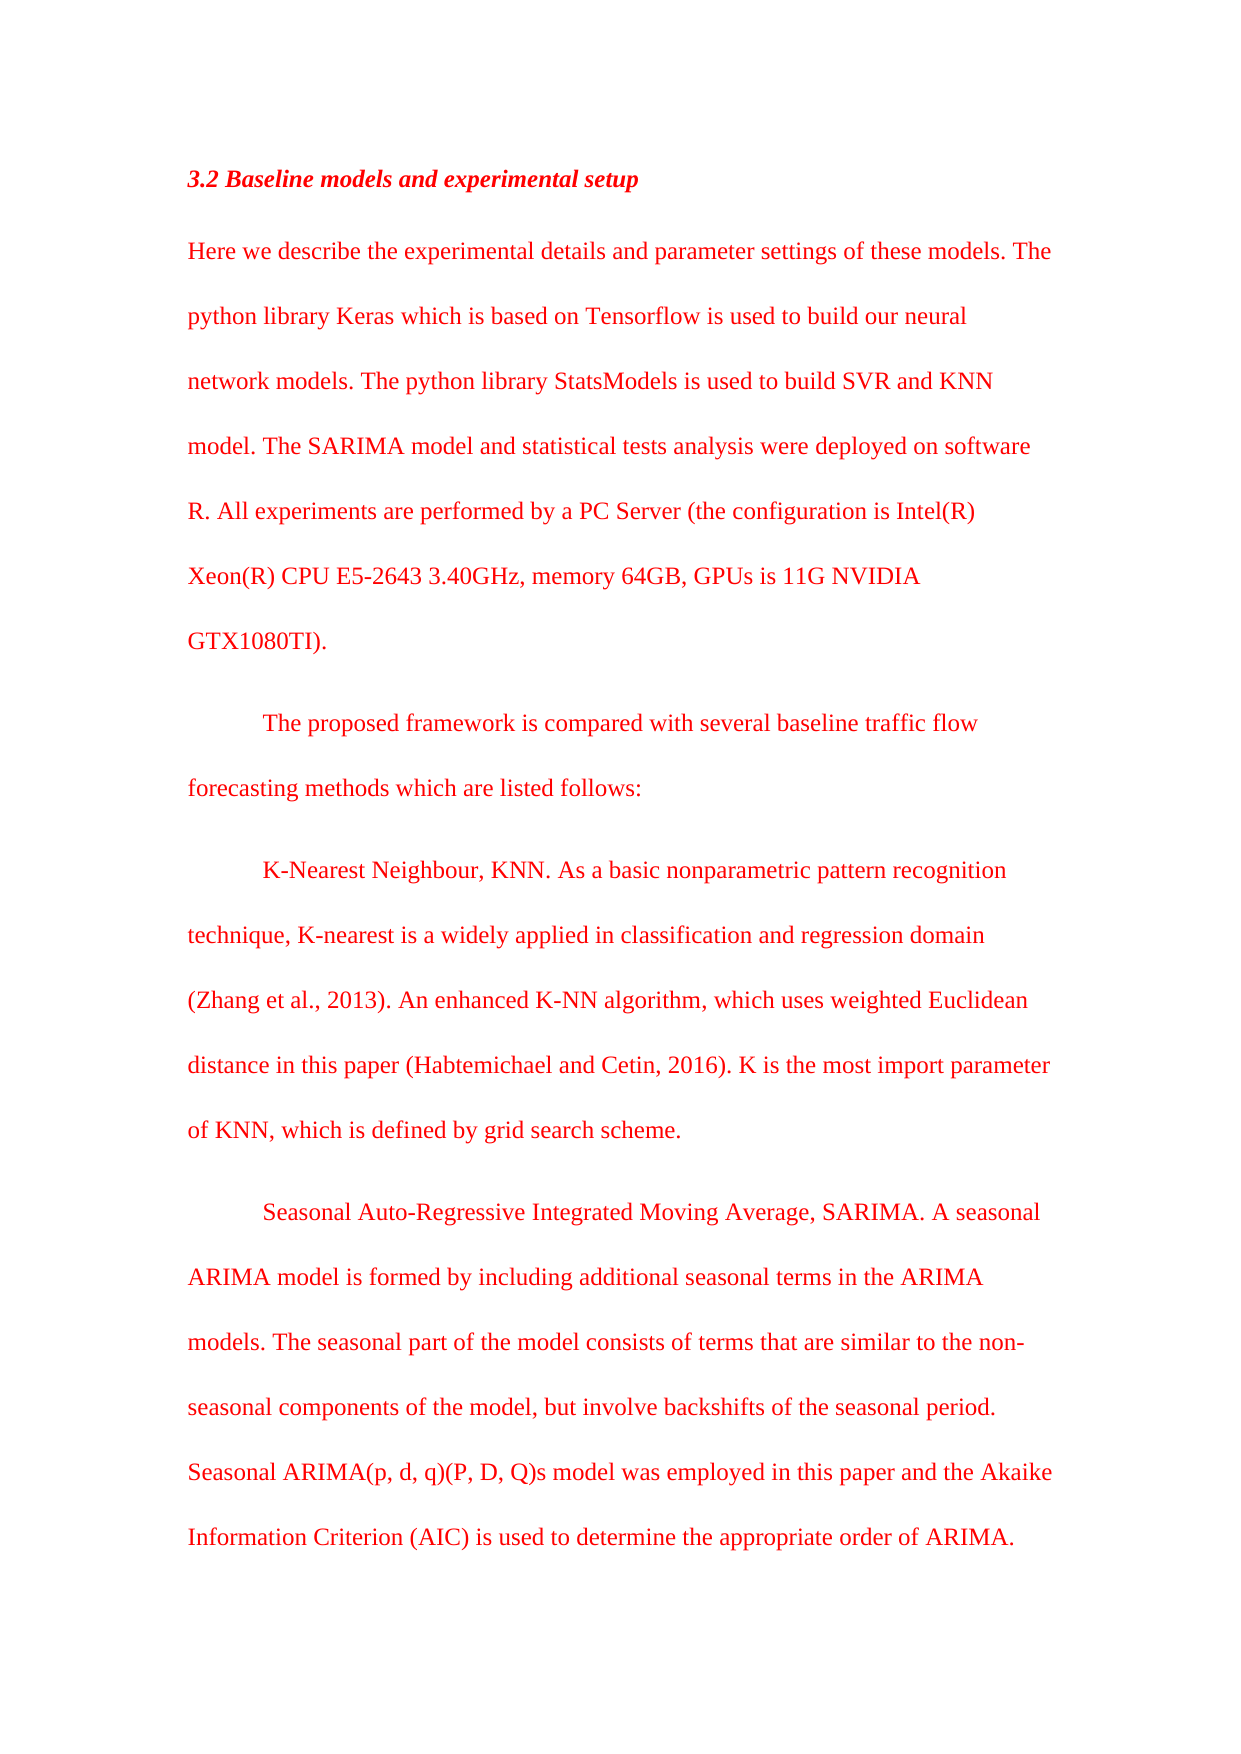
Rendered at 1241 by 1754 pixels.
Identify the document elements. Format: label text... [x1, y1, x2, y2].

text Here we describe the experimental details and parameter settings of these models. The python library Keras which is based on Tensorflow is used to build our neural network models. The python library StatsModels is used to build SVR and KNN model. The SARIMA model and statistical tests analysis were deployed on software R. All experiments are performed by a PC Server (the configuration is Intel(R) Xeon(R) CPU E5-2643 3.40GHz, memory 64GB, GPUs is 11G NVIDIA GTX1080TI). [187, 234, 1053, 656]
text K-Nearest Neighbour, KNN. As a basic nonparametric pattern recognition technique, K-nearest is a widely applied in classification and regression domain (Zhang et al., 2013). An enhanced K-NN algorithm, which uses weighted Euclidean distance in this paper (Habtemichael and Cetin, 2016). K is the most import parameter of KNN, which is defined by grid search scheme. [187, 853, 1053, 1146]
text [187, 1195, 1053, 1553]
text The proposed framework is compared with several baseline traffic flow forecasting methods which are listed follows: [187, 706, 1053, 803]
subtitle 3.2 Baseline models and experimental setup [187, 162, 994, 194]
